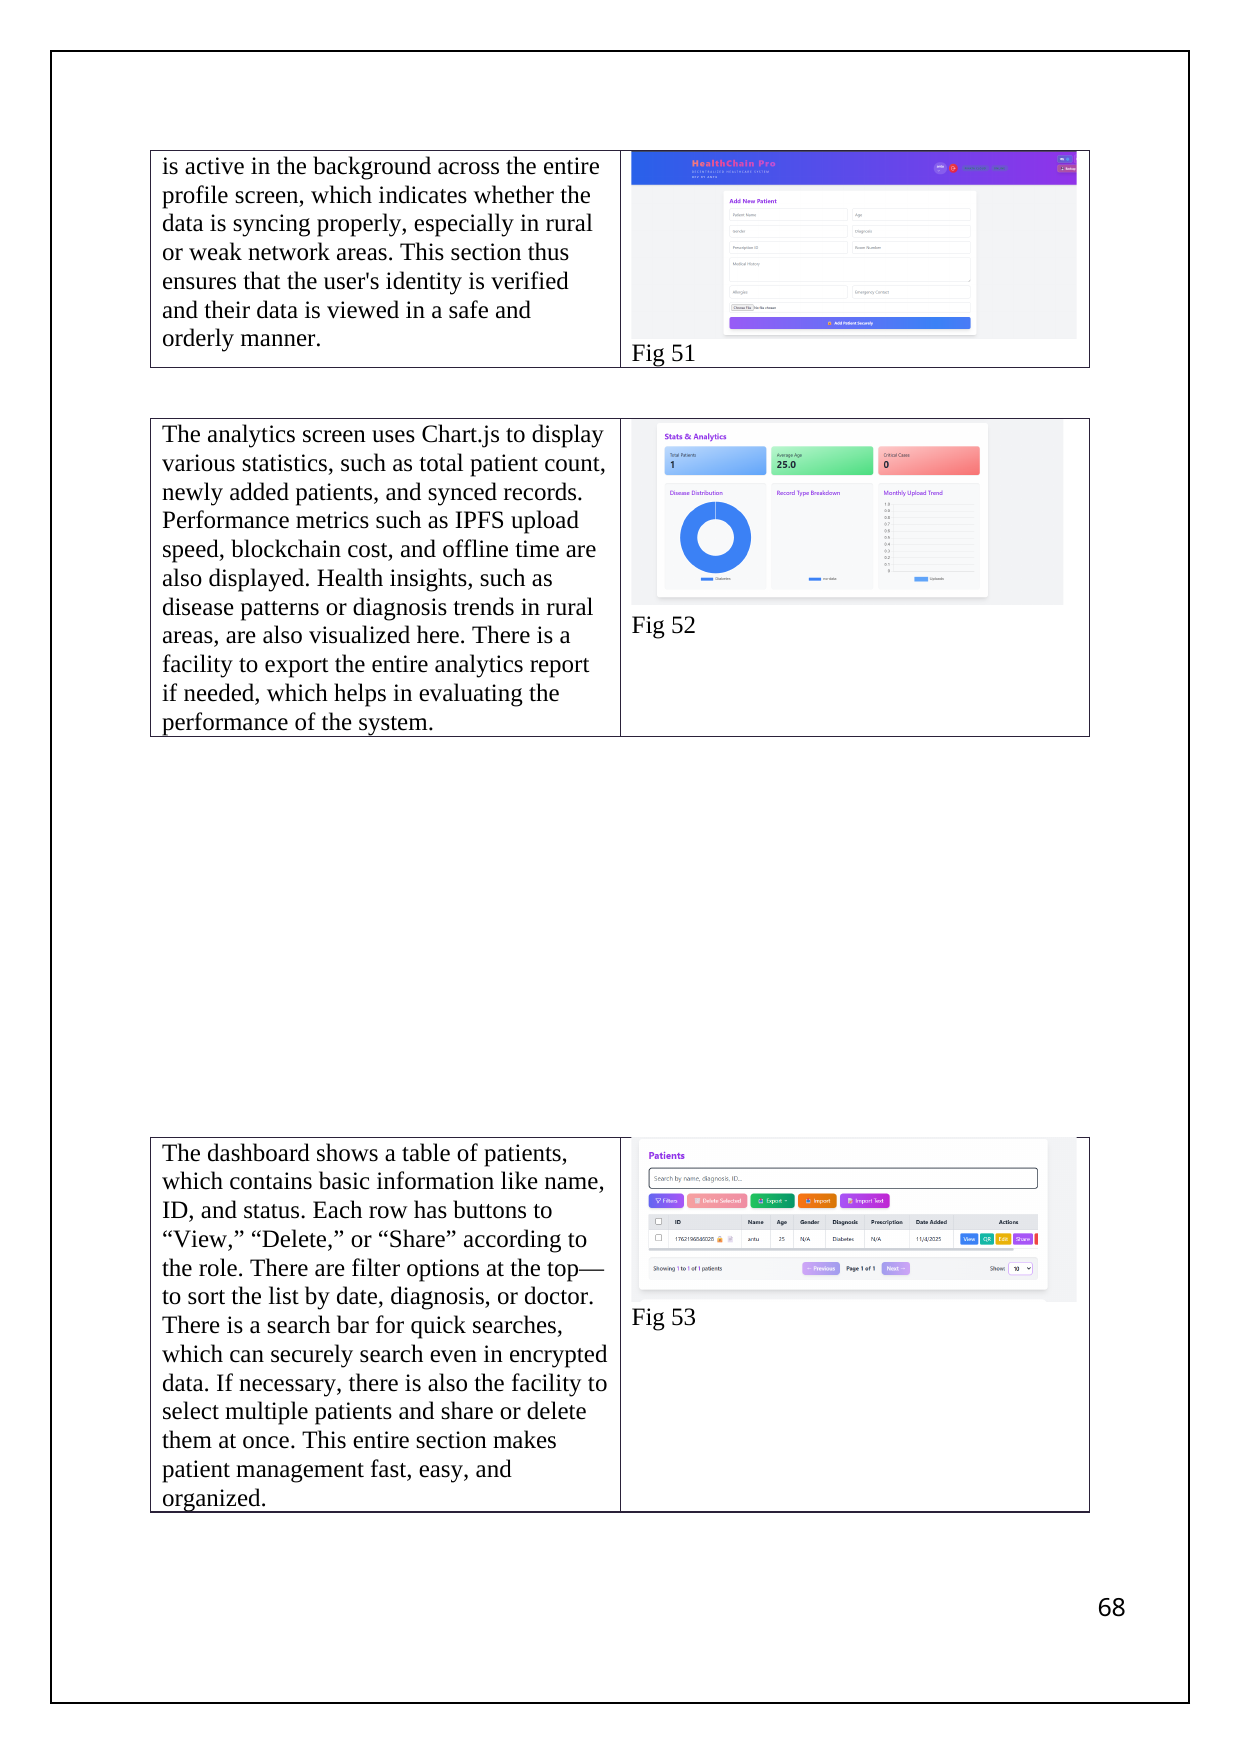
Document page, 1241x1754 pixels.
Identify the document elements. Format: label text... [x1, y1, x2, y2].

table_header The analytics screen uses Chart.js to display various statistics, such as total patient count, newly added patients, and synced records. Performance metrics such as IPFS upload speed, blockchain cost, and offline time are also displayed. Health insights, such as disease patterns or diagnosis trends in rural areas, are also visualized here. There is a facility to export the entire analytics report if needed, which helps in evaluating the performance of the system. [151, 419, 620, 736]
picture [631, 419, 1064, 605]
table_header Fig 53 [621, 1138, 1089, 1511]
table_header Fig 52 [621, 419, 1089, 736]
picture [631, 151, 1077, 339]
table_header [151, 151, 620, 367]
table_header Fig 50Fig 51 [621, 151, 1089, 367]
table_header The dashboard shows a table of patients, which contains basic information like name, ID, and status. Each row has buttons to “View,” “Delete,” or “Share” according to the role. There are filter options at the top—to sort the list by date, diagnosis, or doctor. There is a search bar for quick searches, which can securely search even in encrypted data. If necessary, there is also the facility to select multiple patients and share or delete them at once. This entire section makes patient management fast, easy, and organized. [151, 1138, 620, 1511]
picture [631, 1137, 1077, 1302]
